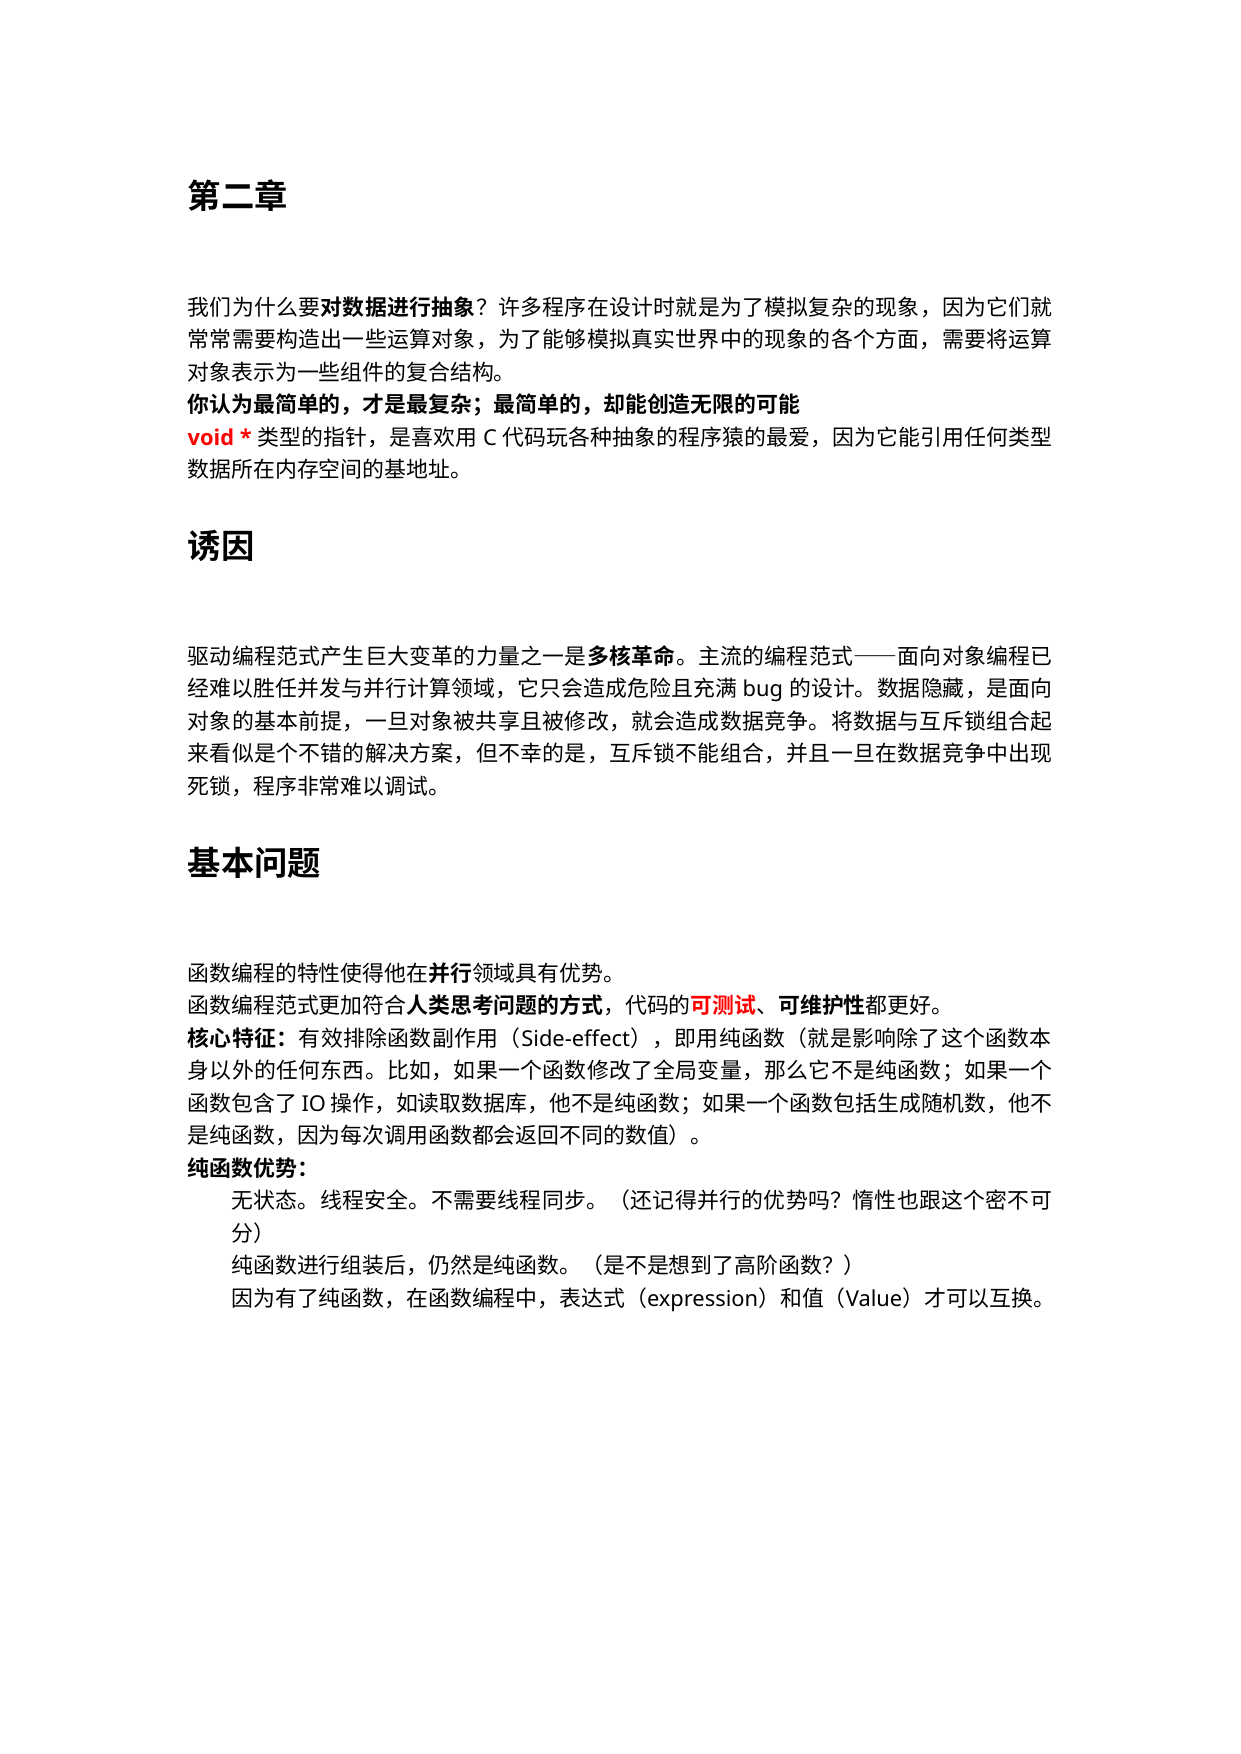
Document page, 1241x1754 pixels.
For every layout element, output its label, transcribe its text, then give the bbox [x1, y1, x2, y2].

text 你认为最简单的，才是最复杂；最简单的，却能创造无限的可能 [187, 387, 1053, 419]
text 无状态。线程安全。不需要线程同步。（还记得并行的优势吗？惰性也跟这个密不可分） [231, 1183, 1053, 1248]
text 函数编程的特性使得他在并行领域具有优势。 [187, 955, 1053, 988]
text 纯函数进行组装后，仍然是纯函数。（是不是想到了高阶函数？） [231, 1248, 1053, 1280]
subtitle 基本问题 [187, 828, 1053, 893]
text 纯函数优势： [187, 1150, 1053, 1183]
text 核心特征：有效排除函数副作用（Side-effect），即用纯函数（就是影响除了这个函数本身以外的任何东西。比如，如果一个函数修改了全局变量，那么它不是纯函数；如果一个函数包含了IO操作，如读取数据库，他不是纯函数；如果一个函数包括生成随机数，他不是纯函数，因为每次调用函数都会返回不同的数值）。 [187, 1020, 1053, 1150]
text 我们为什么要对数据进行抽象？许多程序在设计时就是为了模拟复杂的现象，因为它们就常常需要构造出一些运算对象，为了能够模拟真实世界中的现象的各个方面，需要将运算对象表示为一些组件的复合结构。 [187, 289, 1053, 387]
text 因为有了纯函数，在函数编程中，表达式（expression）和值（Value）才可以互换。 [231, 1280, 1053, 1313]
text void * 类型的指针，是喜欢用 C 代码玩各种抽象的程序猿的最爱，因为它能引用任何类型数据所在内存空间的基地址。 [187, 419, 1053, 484]
text 函数编程范式更加符合人类思考问题的方式，代码的可测试、可维护性都更好。 [187, 988, 1053, 1020]
subtitle 第二章 [187, 162, 1053, 227]
subtitle 诱因 [187, 511, 1053, 576]
text 驱动编程范式产生巨大变革的力量之一是多核革命。主流的编程范式——面向对象编程已经难以胜任并发与并行计算领域，它只会造成危险且充满 bug 的设计。数据隐藏，是面向对象的基本前提，一旦对象被共享且被修改，就会造成数据竞争。将数据与互斥锁组合起来看似是个不错的解决方案，但不幸的是，互斥锁不能组合，并且一旦在数据竞争中出现死锁，程序非常难以调试。 [187, 638, 1053, 801]
